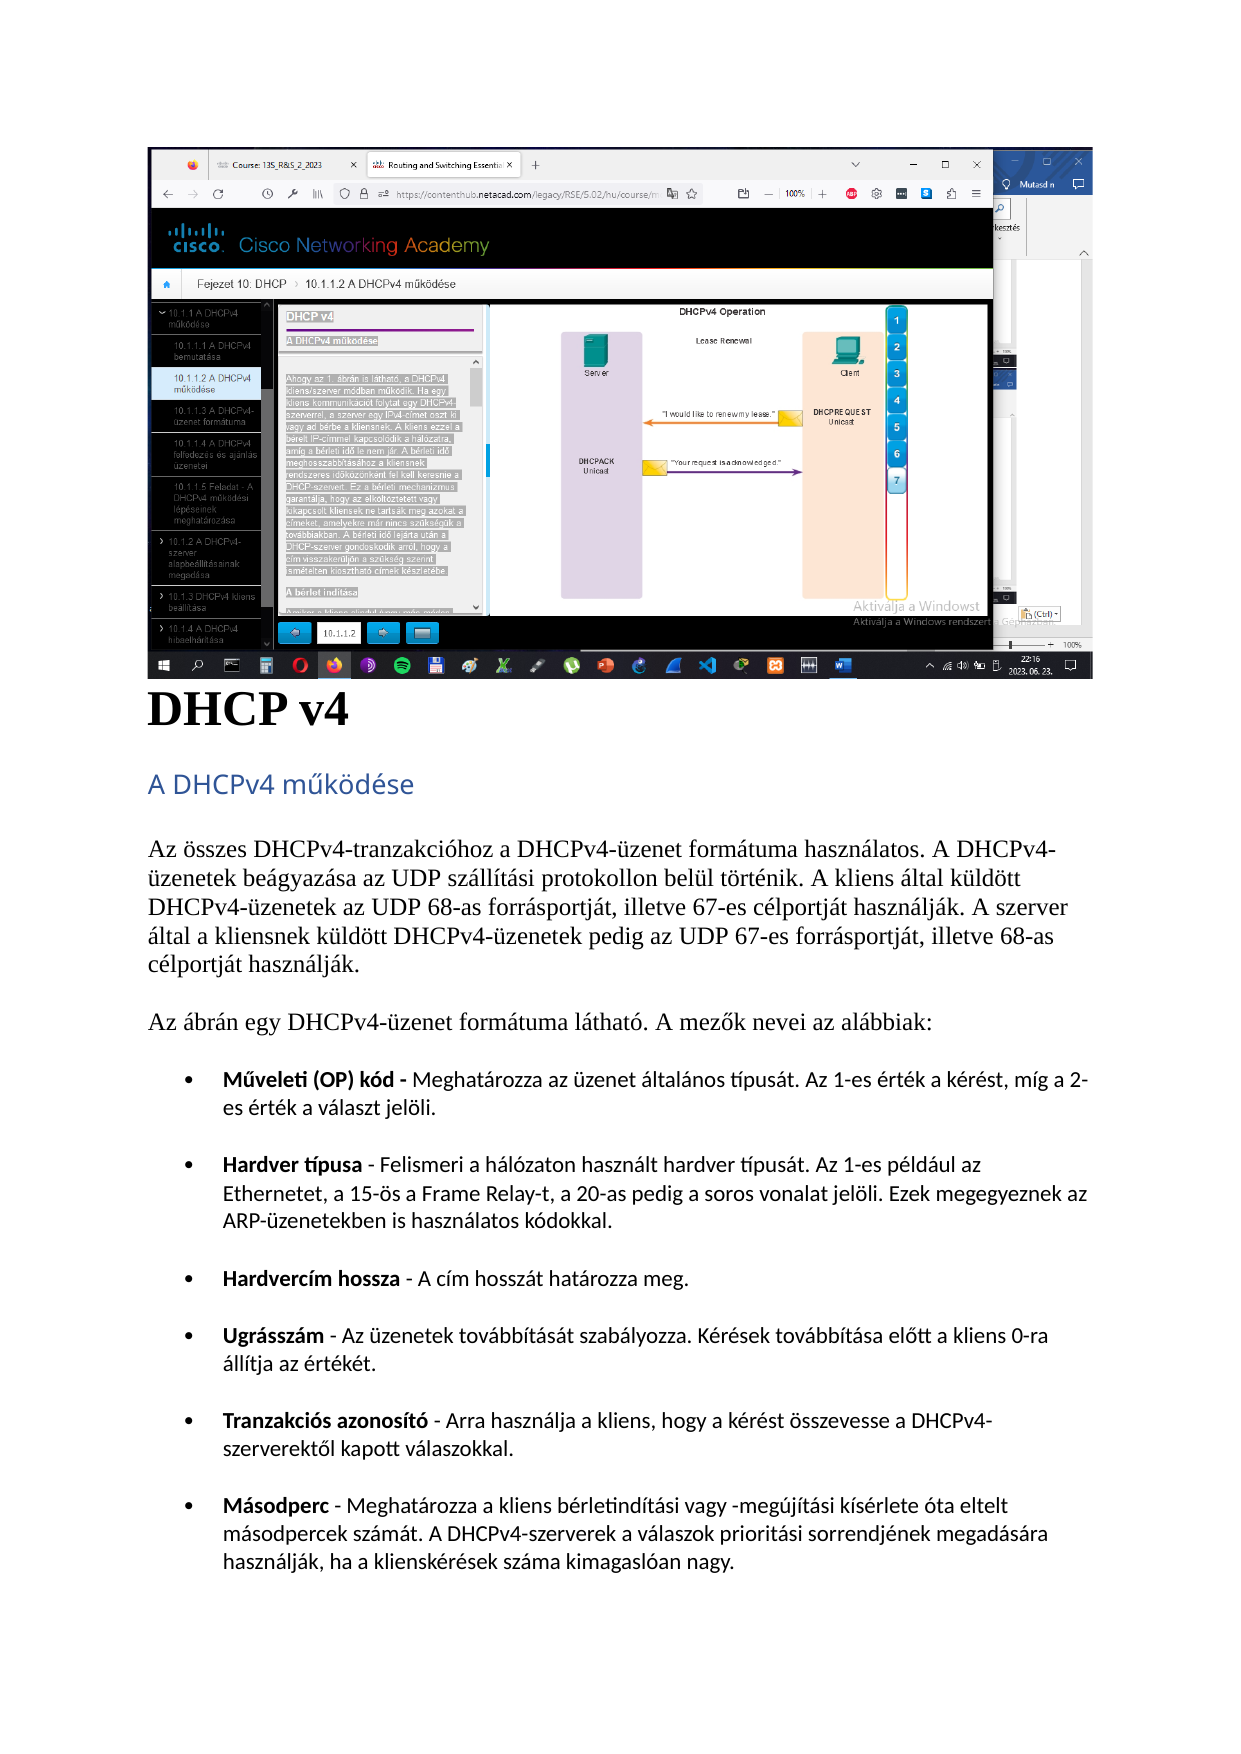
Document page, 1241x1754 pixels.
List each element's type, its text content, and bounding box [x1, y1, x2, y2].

list Hardver típusa - Felismeri a hálózaton használt hardver típusát. Az 1-es például az Ethernetet, a 15-ös a Frame Relay-t, a 20-as pedig a soros vonalat jelöli. Ezek megegyeznek az ARP-üzenetekben is használatos kódokkal. [185, 1151, 1093, 1235]
picture [147, 147, 1093, 679]
text Az ábrán egy DHCPv4-üzenet formátuma látható. A mezők nevei az alábbiak: [148, 1007, 1093, 1036]
list Hardvercím hossza - A cím hosszát határozza meg. [185, 1264, 1093, 1292]
subtitle DHCP v4 [148, 679, 1093, 736]
list Műveleti (OP) kód - Meghatározza az üzenet általános típusát. Az 1-es érték a kérést, míg a 2-es érték a választ jelöli. [185, 1065, 1093, 1121]
list Tranzakciós azonosító - Arra használja a kliens, hogy a kérést összevesse a DHCPv4-szerverektől kapott válaszokkal. [185, 1406, 1093, 1462]
text Az összes DHCPv4-tranzakcióhoz a DHCPv4-üzenet formátuma használatos. A DHCPv4-üzenetek beágyazása az UDP szállítási protokollon belül történik. A kliens által küldött DHCPv4-üzenetek az UDP 68-as forrásportját, illetve 67-es célportját használják. A szerver által a kliensnek küldött DHCPv4-üzenetek pedig az UDP 67-es forrásportját, illetve 68-as célportját használják. [148, 834, 1093, 978]
subtitle A DHCPv4 működése [148, 766, 1093, 802]
list Másodperc - Meghatározza a kliens bérletindítási vagy -megújítási kísérlete óta eltelt másodpercek számát. A DHCPv4-szerverek a válaszok prioritási sorrendjének megadására használják, ha a klienskérések száma kimagaslóan nagy. [185, 1491, 1093, 1576]
list Ugrásszám - Az üzenetek továbbítását szabályozza. Kérések továbbítása előtt a kliens 0-ra állítja az értékét. [185, 1321, 1093, 1377]
